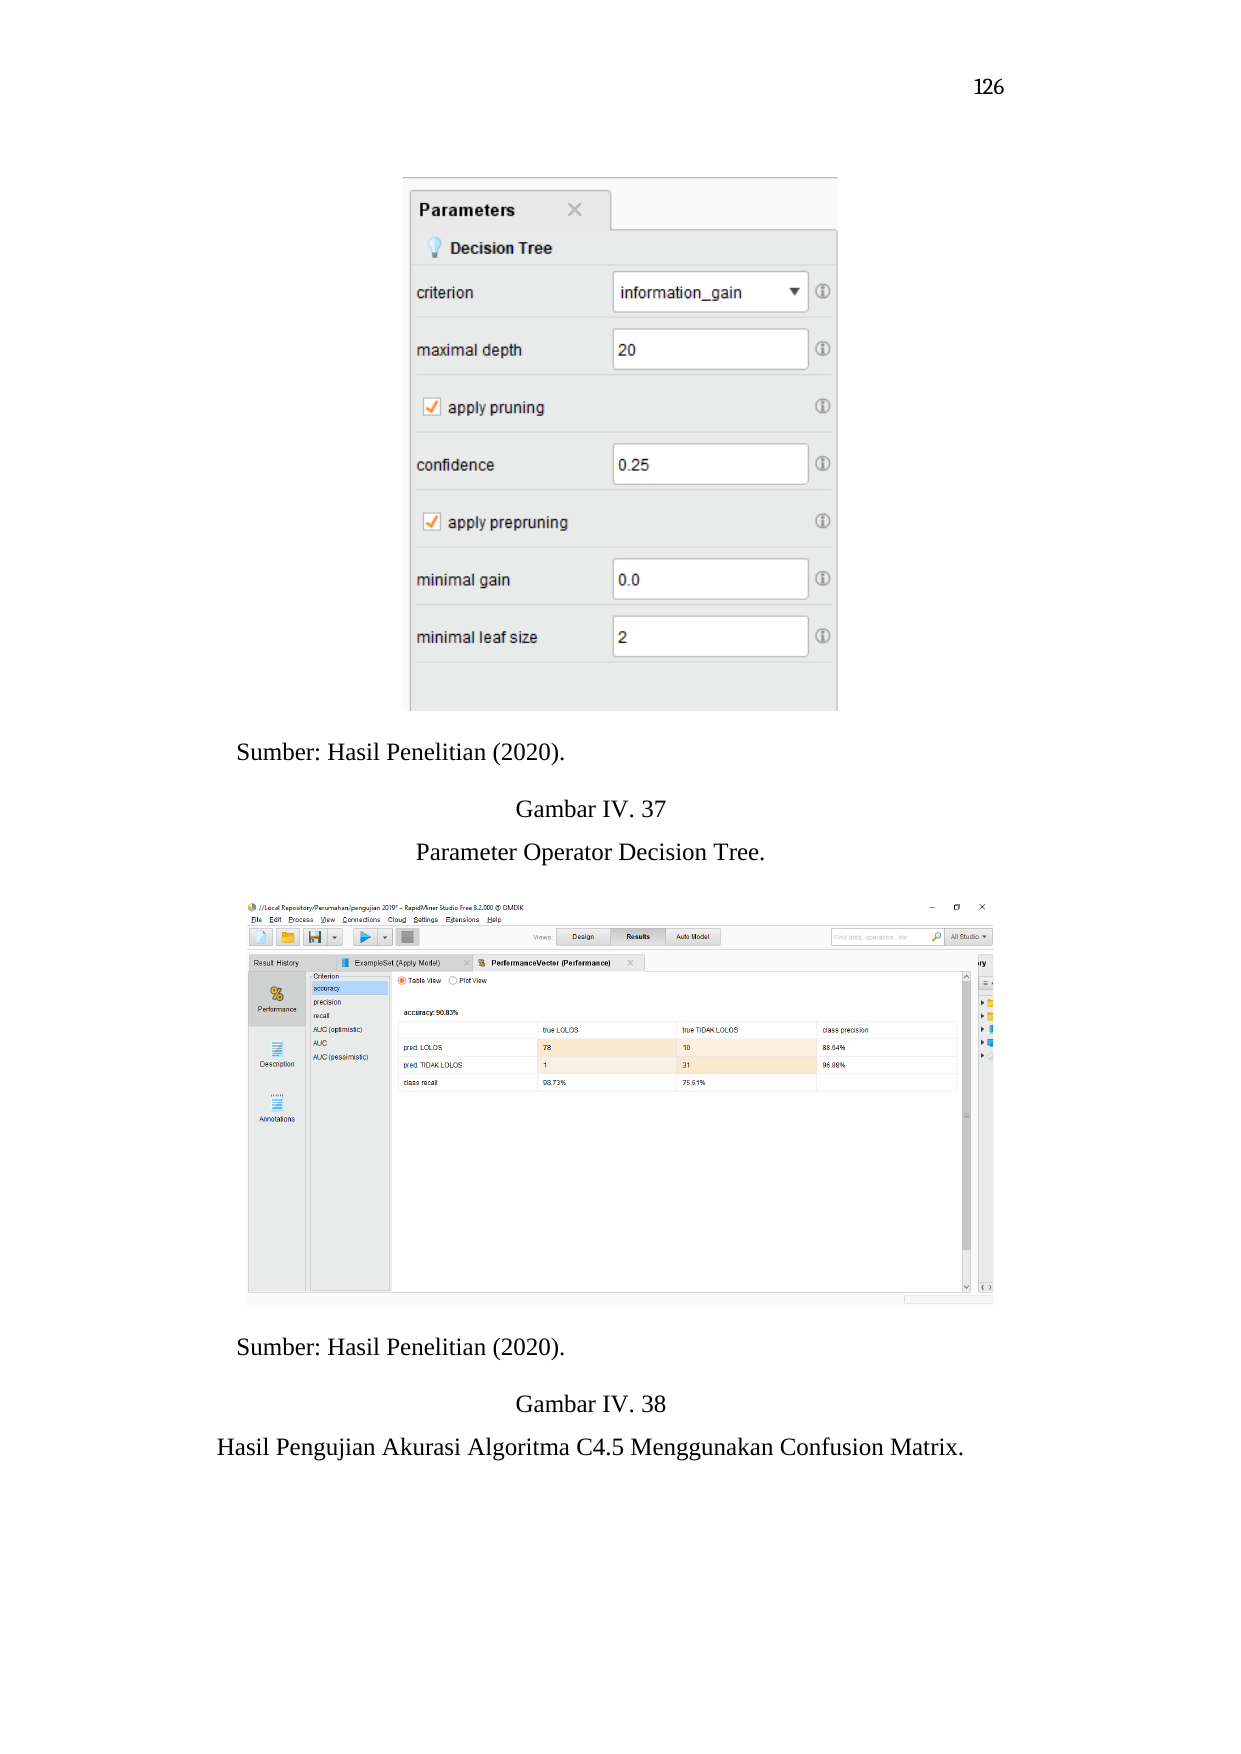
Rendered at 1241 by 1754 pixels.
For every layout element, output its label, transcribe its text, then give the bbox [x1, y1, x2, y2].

text Sumber: Hasil Penelitian (2020). [207, 1332, 1004, 1360]
text Sumber: Hasil Penelitian (2020). [207, 737, 1004, 766]
picture [402, 177, 838, 711]
text Gambar IV. 38 Hasil Pengujian Akurasi Algoritma C4.5 Menggunakan Confusion Matrix. [177, 1389, 1004, 1461]
picture [246, 901, 994, 1306]
text Gambar IV. 37 Parameter Operator Decision Tree. [177, 794, 1004, 866]
